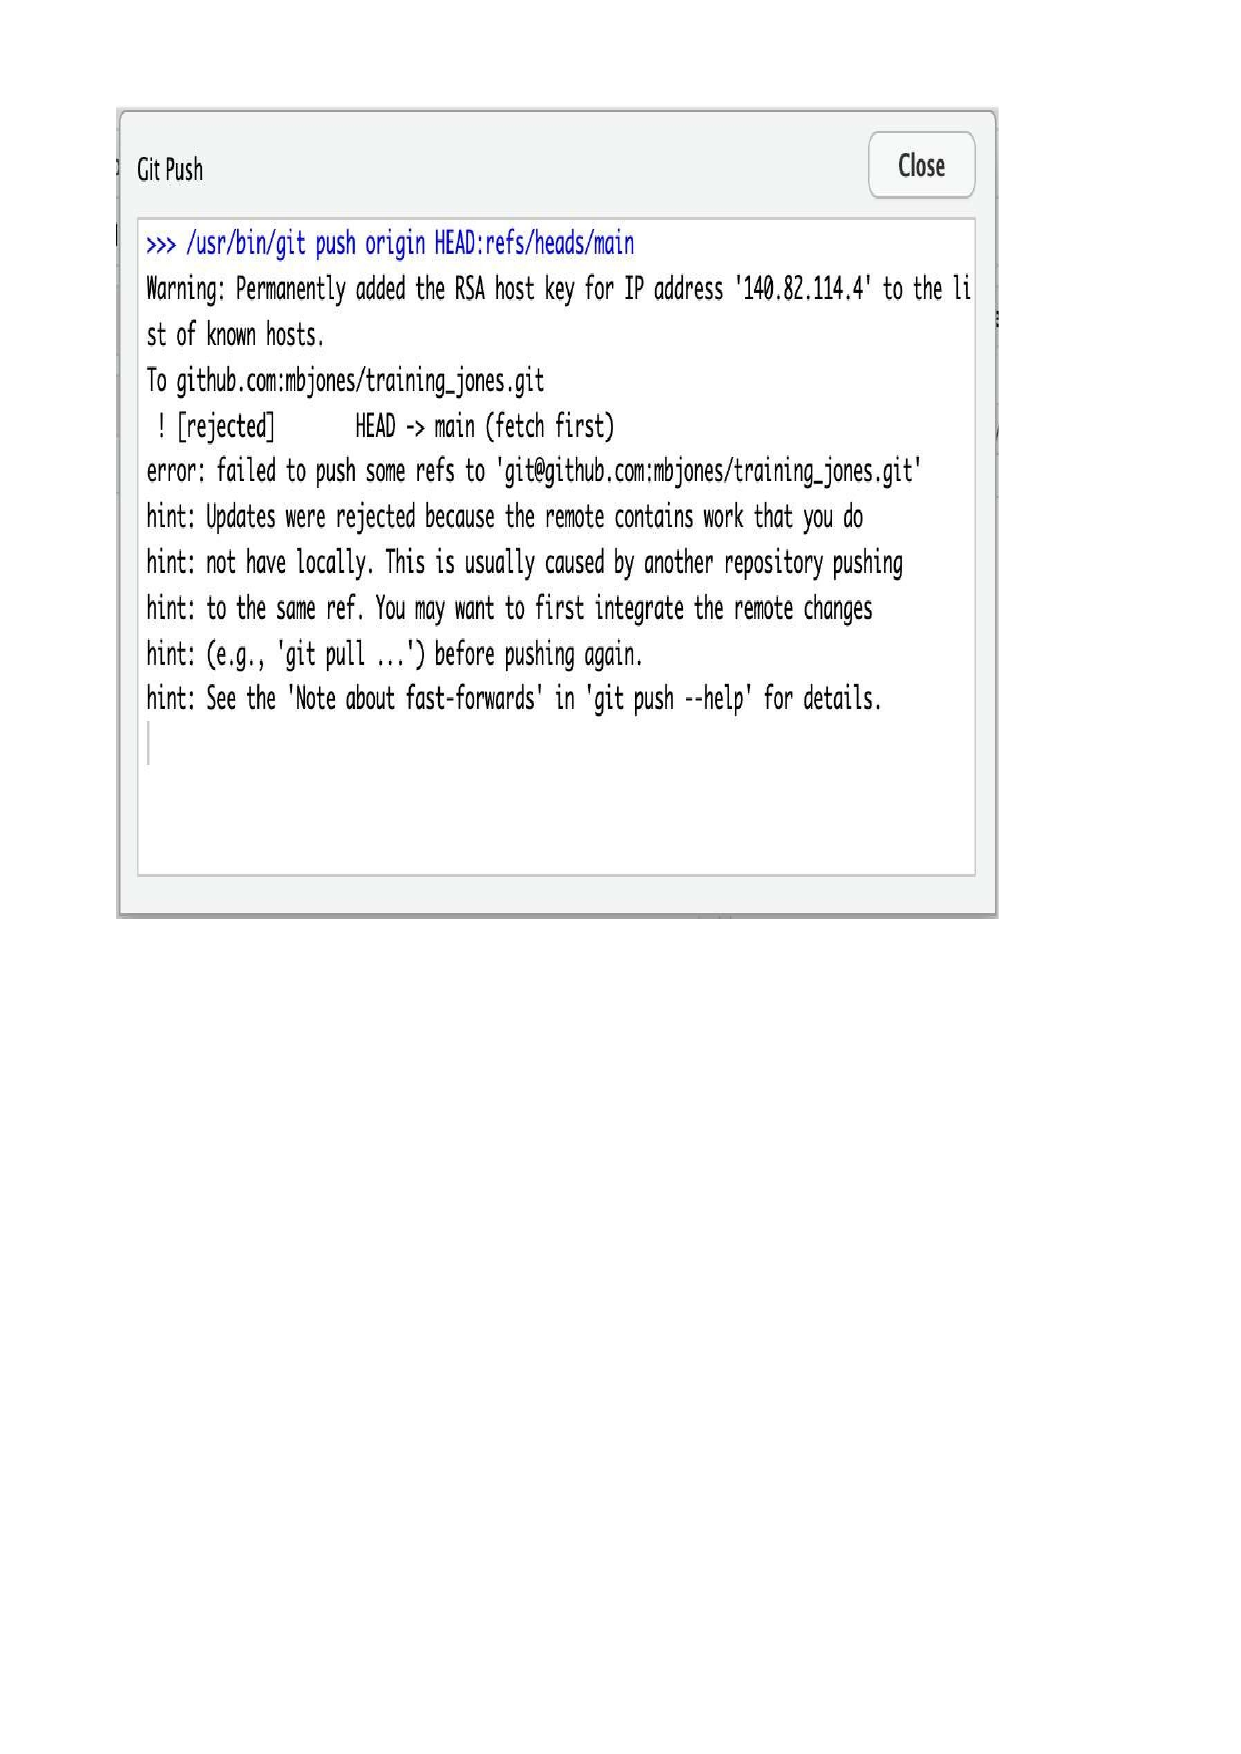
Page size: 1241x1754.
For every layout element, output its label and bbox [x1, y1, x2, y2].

picture [116, 105, 999, 919]
